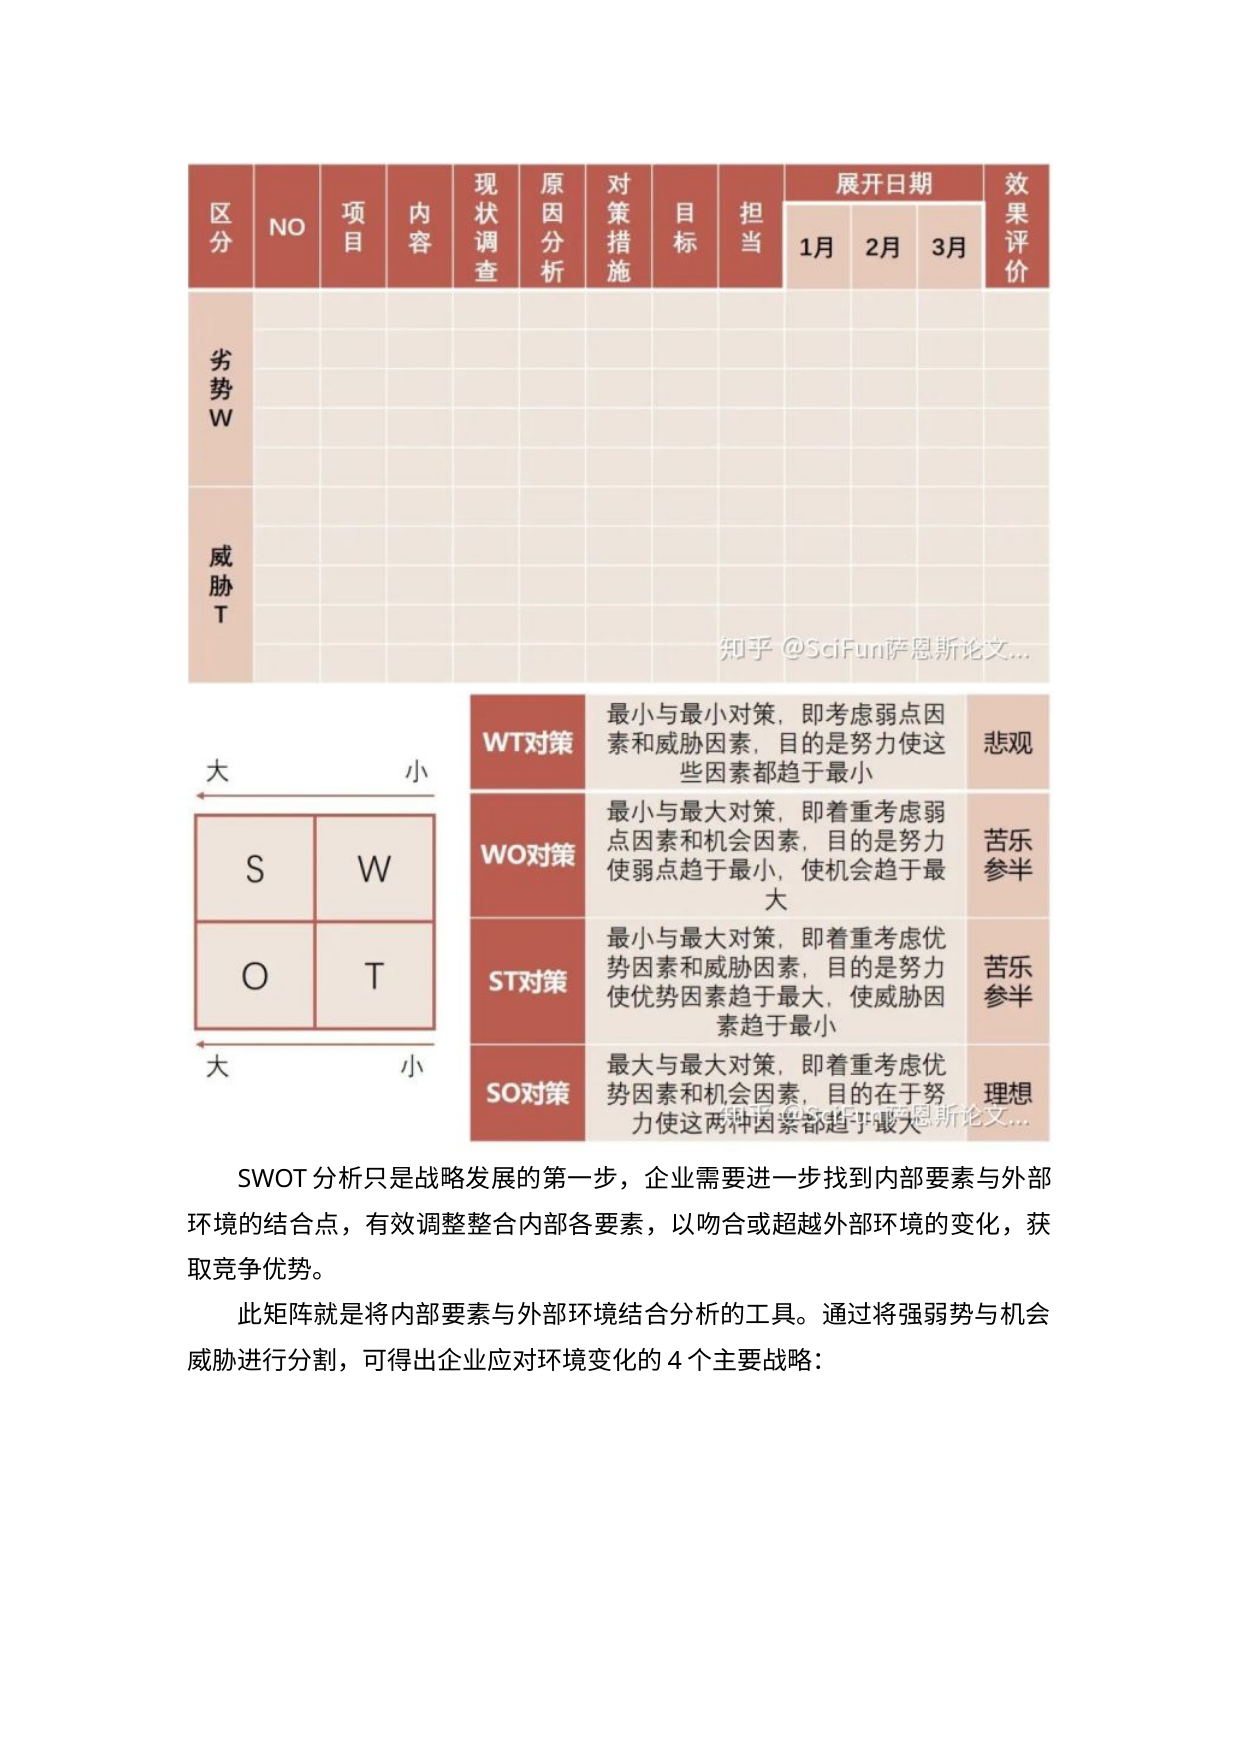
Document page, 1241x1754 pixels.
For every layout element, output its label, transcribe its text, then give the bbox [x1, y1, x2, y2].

text 此矩阵就是将内部要素与外部环境结合分析的工具。通过将强弱势与机会威胁进行分割，可得出企业应对环境变化的4个主要战略： [187, 1295, 1053, 1376]
text SWOT分析只是战略发展的第一步，企业需要进一步找到内部要素与外部环境的结合点，有效调整整合内部各要素，以吻合或超越外部环境的变化，获取竞争优势。 [187, 1159, 1053, 1286]
picture [187, 691, 1053, 1152]
picture [187, 162, 1053, 685]
